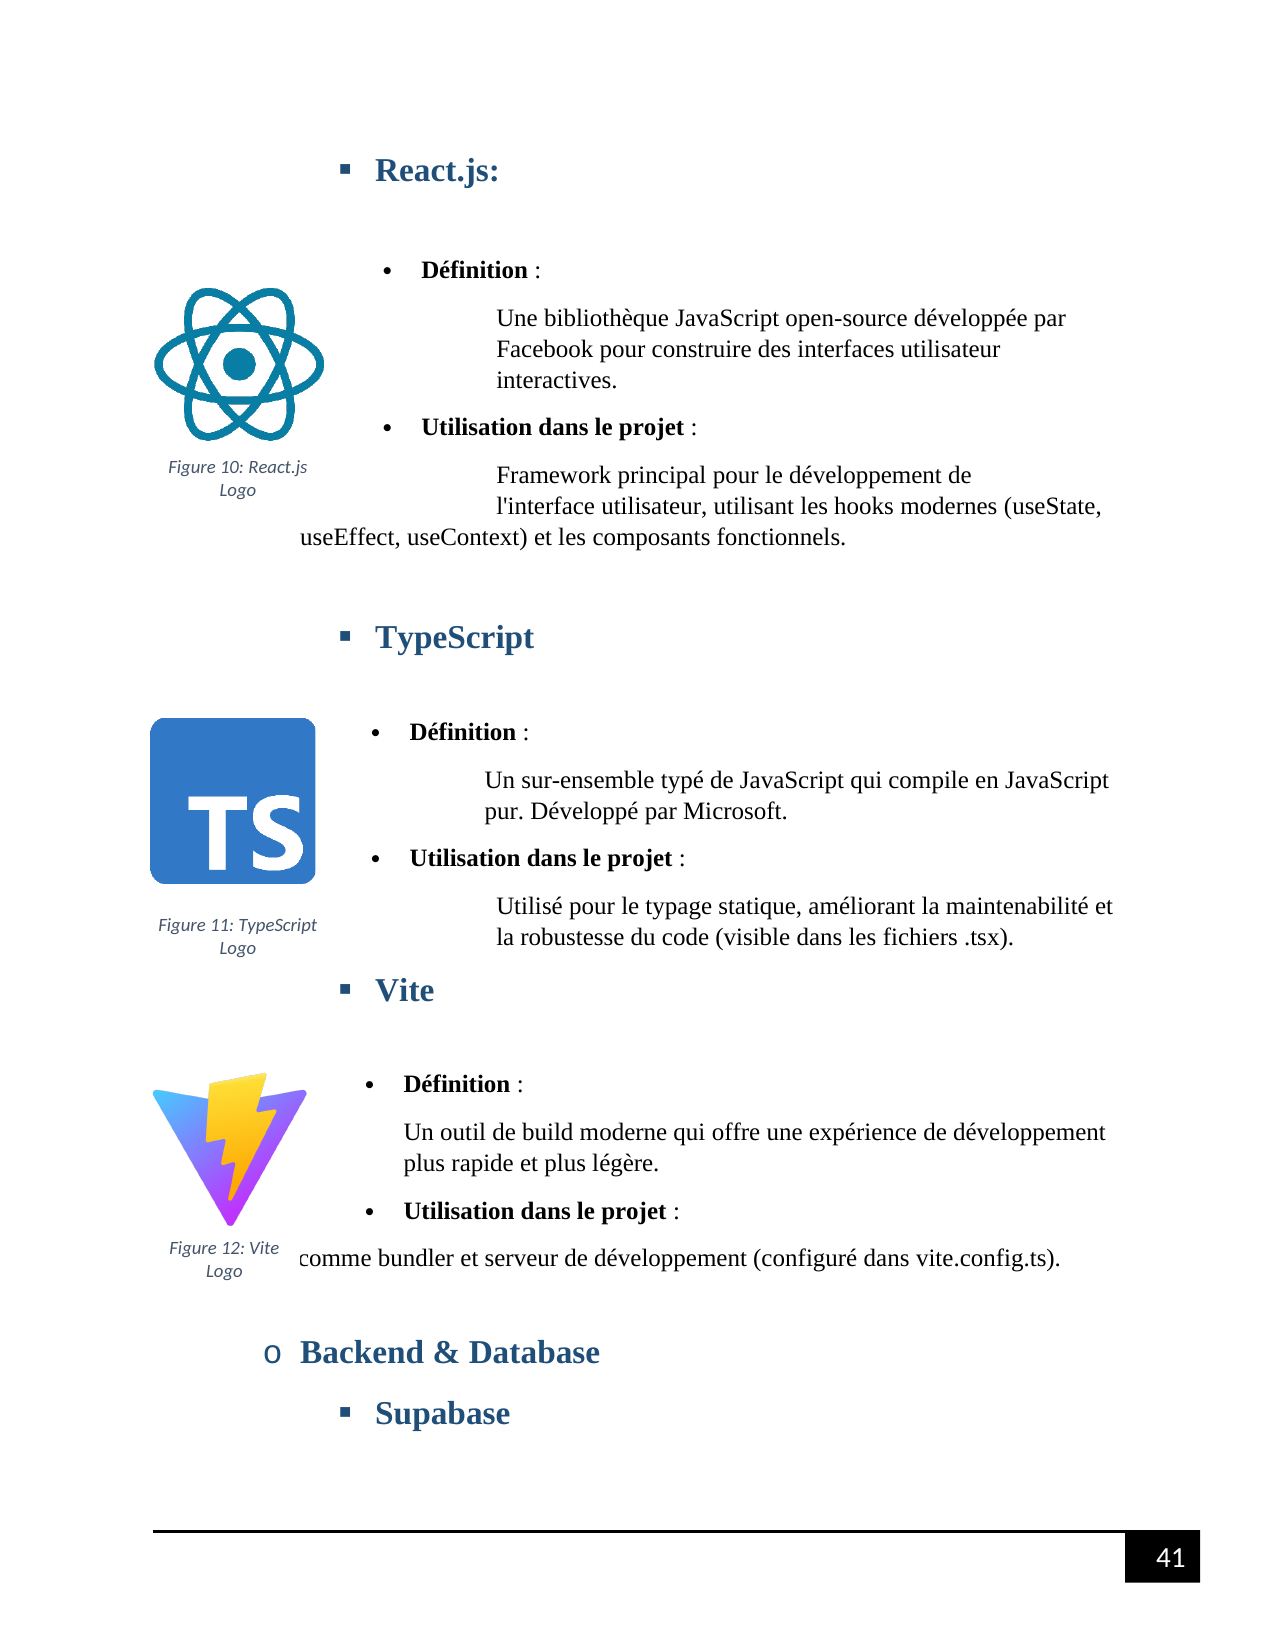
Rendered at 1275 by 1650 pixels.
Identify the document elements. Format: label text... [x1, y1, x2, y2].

picture [150, 282, 328, 446]
text Une bibliothèque JavaScript open-source développée par Facebook pour construire des interfaces utilisateur interactives. [328, 303, 1125, 393]
text Utilisé comme bundler et serveur de développement (configuré dans vite.config.ts). [301, 1243, 1125, 1272]
list Définition : [187, 717, 1125, 746]
subtitle Vite [337, 970, 1125, 1008]
list Définition : [187, 1069, 1125, 1098]
text Un outil de build moderne qui offre une expérience de développement plus rapide et plus légère. [310, 1117, 1125, 1177]
text Framework principal pour le développement de l'interface utilisateur, utilisant les hooks modernes (useState, useEffect, useContext) et les composants fonctionnels. [300, 460, 1125, 551]
text Un sur-ensemble typé de JavaScript qui compile en JavaScript pur. Développé par Microsoft. [316, 765, 1125, 824]
list Utilisation dans le projet : [328, 412, 1125, 441]
picture [150, 1071, 310, 1231]
text Utilisé pour le typage statique, améliorant la maintenabilité et la robustesse du code (visible dans les fichiers .tsx). [300, 891, 1125, 951]
picture [150, 718, 316, 884]
list Utilisation dans le projet : [316, 843, 1125, 872]
subtitle TypeScript [337, 618, 1125, 656]
subtitle Backend & Database [262, 1332, 1125, 1374]
list Utilisation dans le projet : [310, 1196, 1125, 1224]
subtitle Supabase [337, 1394, 1125, 1432]
subtitle React.js: [337, 150, 1125, 188]
list Définition : [187, 255, 1125, 284]
